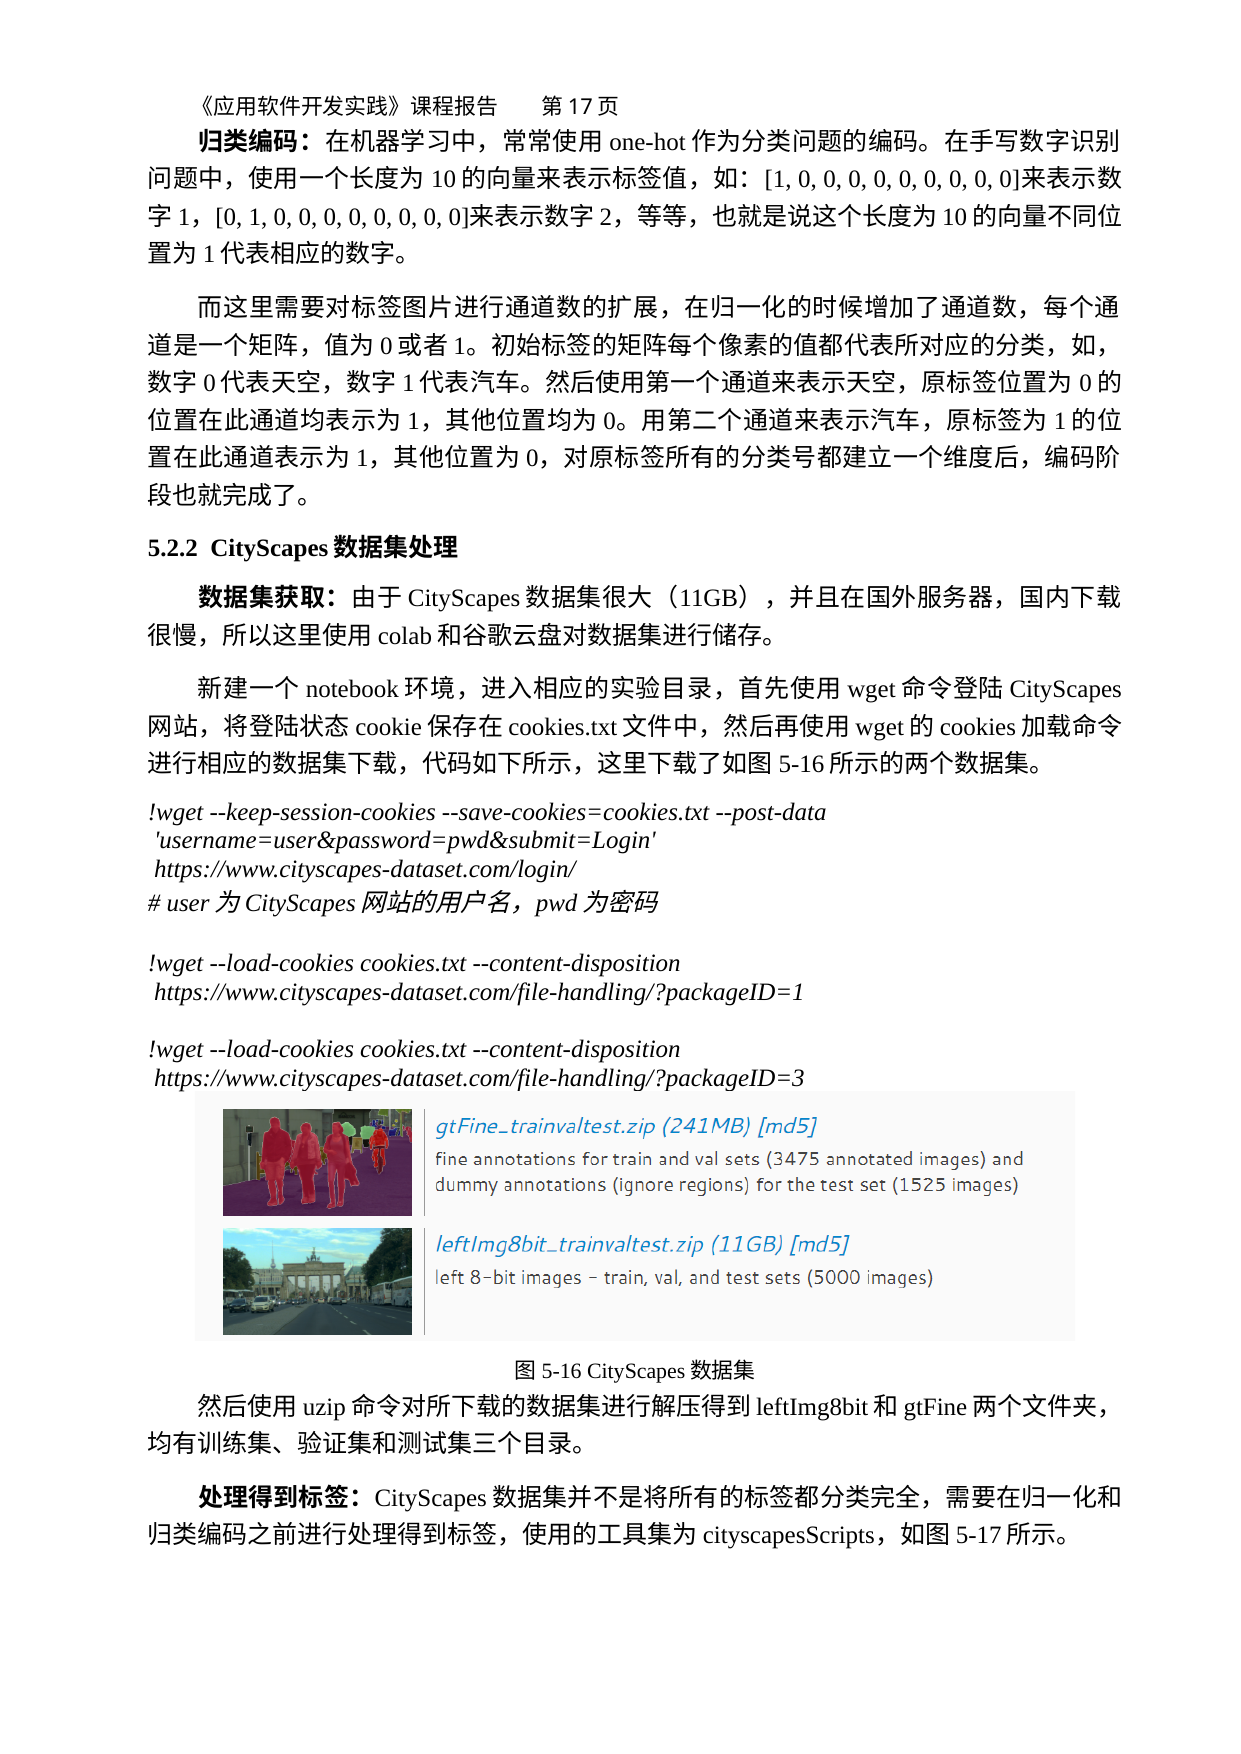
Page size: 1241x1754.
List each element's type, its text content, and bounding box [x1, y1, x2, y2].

text 然后使用uzip命令对所下载的数据集进行解压得到leftImg8bit和gtFine两个文件夹，均有训练集、验证集和测试集三个目录。 [148, 1385, 1122, 1460]
subtitle CityScapes数据集处理 [148, 528, 1122, 564]
text !wget --load-cookies cookies.txt --content-disposition [148, 1034, 1122, 1063]
text 数据集获取：由于CityScapes数据集很大（11GB），并且在国外服务器，国内下载很慢，所以这里使用colab和谷歌云盘对数据集进行储存。 [148, 577, 1122, 652]
text # user为CityScapes网站的用户名，pwd为密码 [148, 883, 1122, 919]
text 而这里需要对标签图片进行通道数的扩展，在归一化的时候增加了通道数，每个通道是一个矩阵，值为0或者1。初始标签的矩阵每个像素的值都代表所对应的分类，如，数字0代表天空，数字1代表汽车。然后使用第一个通道来表示天空，原标签位置为0的位置在此通道均表示为1，其他位置均为0。用第二个通道来表示汽车，原标签为1的位置在此通道表示为1，其他位置为0，对原标签所有的分类号都建立一个维度后，编码阶段也就完成了。 [148, 287, 1122, 512]
text 'username=user&password=pwd&submit=Login' [148, 825, 1122, 854]
text !wget --keep-session-cookies --save-cookies=cookies.txt --post-data [148, 797, 1122, 825]
text https://www.cityscapes-dataset.com/file-handling/?packageID=3 [148, 1063, 1122, 1092]
text 归类编码：在机器学习中，常常使用one-hot作为分类问题的编码。在手写数字识别问题中，使用一个长度为10的向量来表示标签值，如：[1, 0, 0, 0, 0, 0, 0, 0, 0, 0]来表示数字1，[0, 1, 0, 0, 0, 0, 0, 0, 0, 0]来表示数字2，等等，也就是说这个长度为10的向量不同位置为1代表相应的数字。 [148, 120, 1122, 270]
text https://www.cityscapes-dataset.com/file-handling/?packageID=1 [148, 977, 1122, 1005]
picture [194, 1091, 1075, 1341]
text https://www.cityscapes-dataset.com/login/ [148, 854, 1122, 883]
text !wget --load-cookies cookies.txt --content-disposition [148, 948, 1122, 977]
